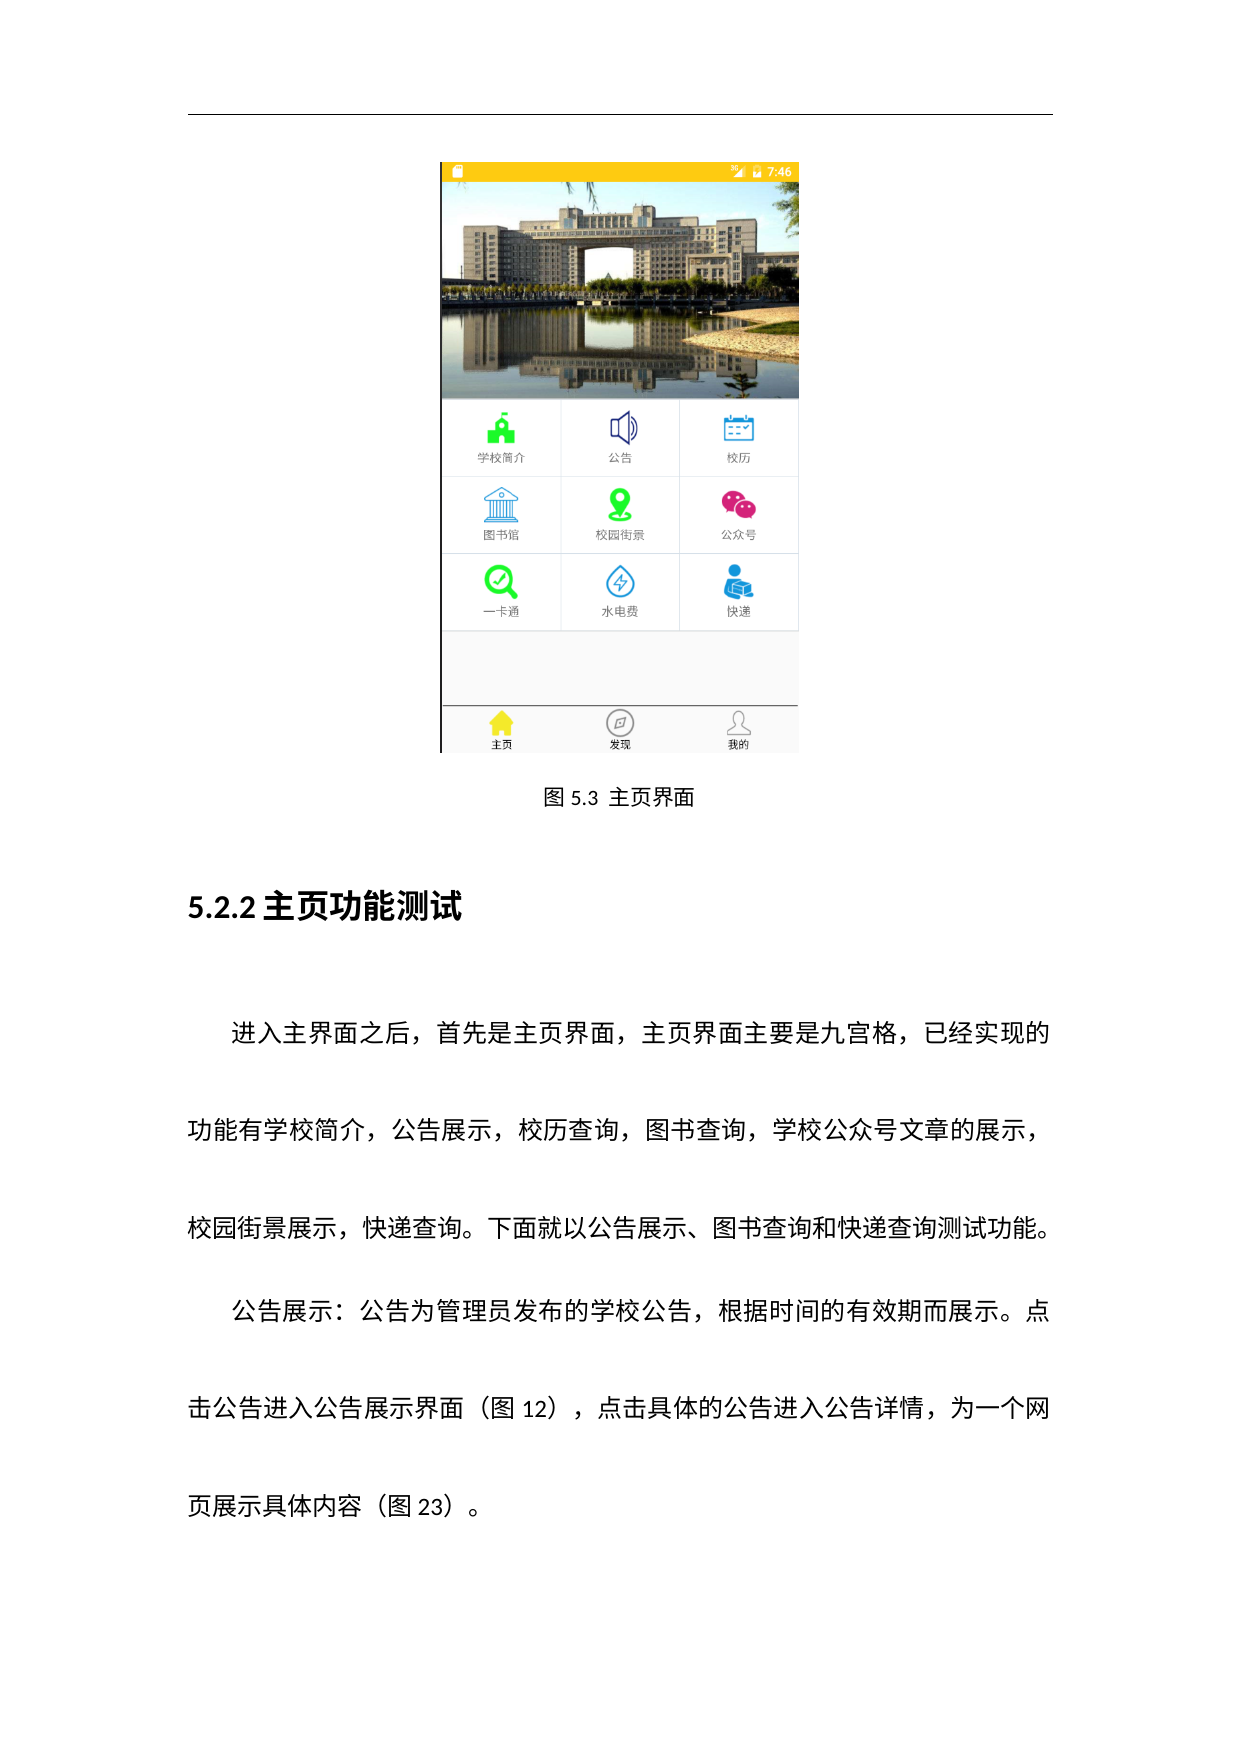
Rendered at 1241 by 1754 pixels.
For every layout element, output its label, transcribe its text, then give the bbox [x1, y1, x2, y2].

text 公告展示：公告为管理员发布的学校公告，根据时间的有效期而展示。点击公告进入公告展示界面（图12），点击具体的公告进入公告详情，为一个网页展示具体内容（图23）。 [187, 1277, 1053, 1537]
text 进入主界面之后，首先是主页界面，主页界面主要是九宫格，已经实现的功能有学校简介，公告展示，校历查询，图书查询，学校公众号文章的展示，校园街景展示，快递查询。下面就以公告展示、图书查询和快递查询测试功能。 [187, 999, 1053, 1259]
subtitle 5.2.2主页功能测试 [187, 872, 1053, 937]
table_header 图 5.3 主页界面 [188, 162, 1052, 812]
picture [440, 162, 799, 753]
